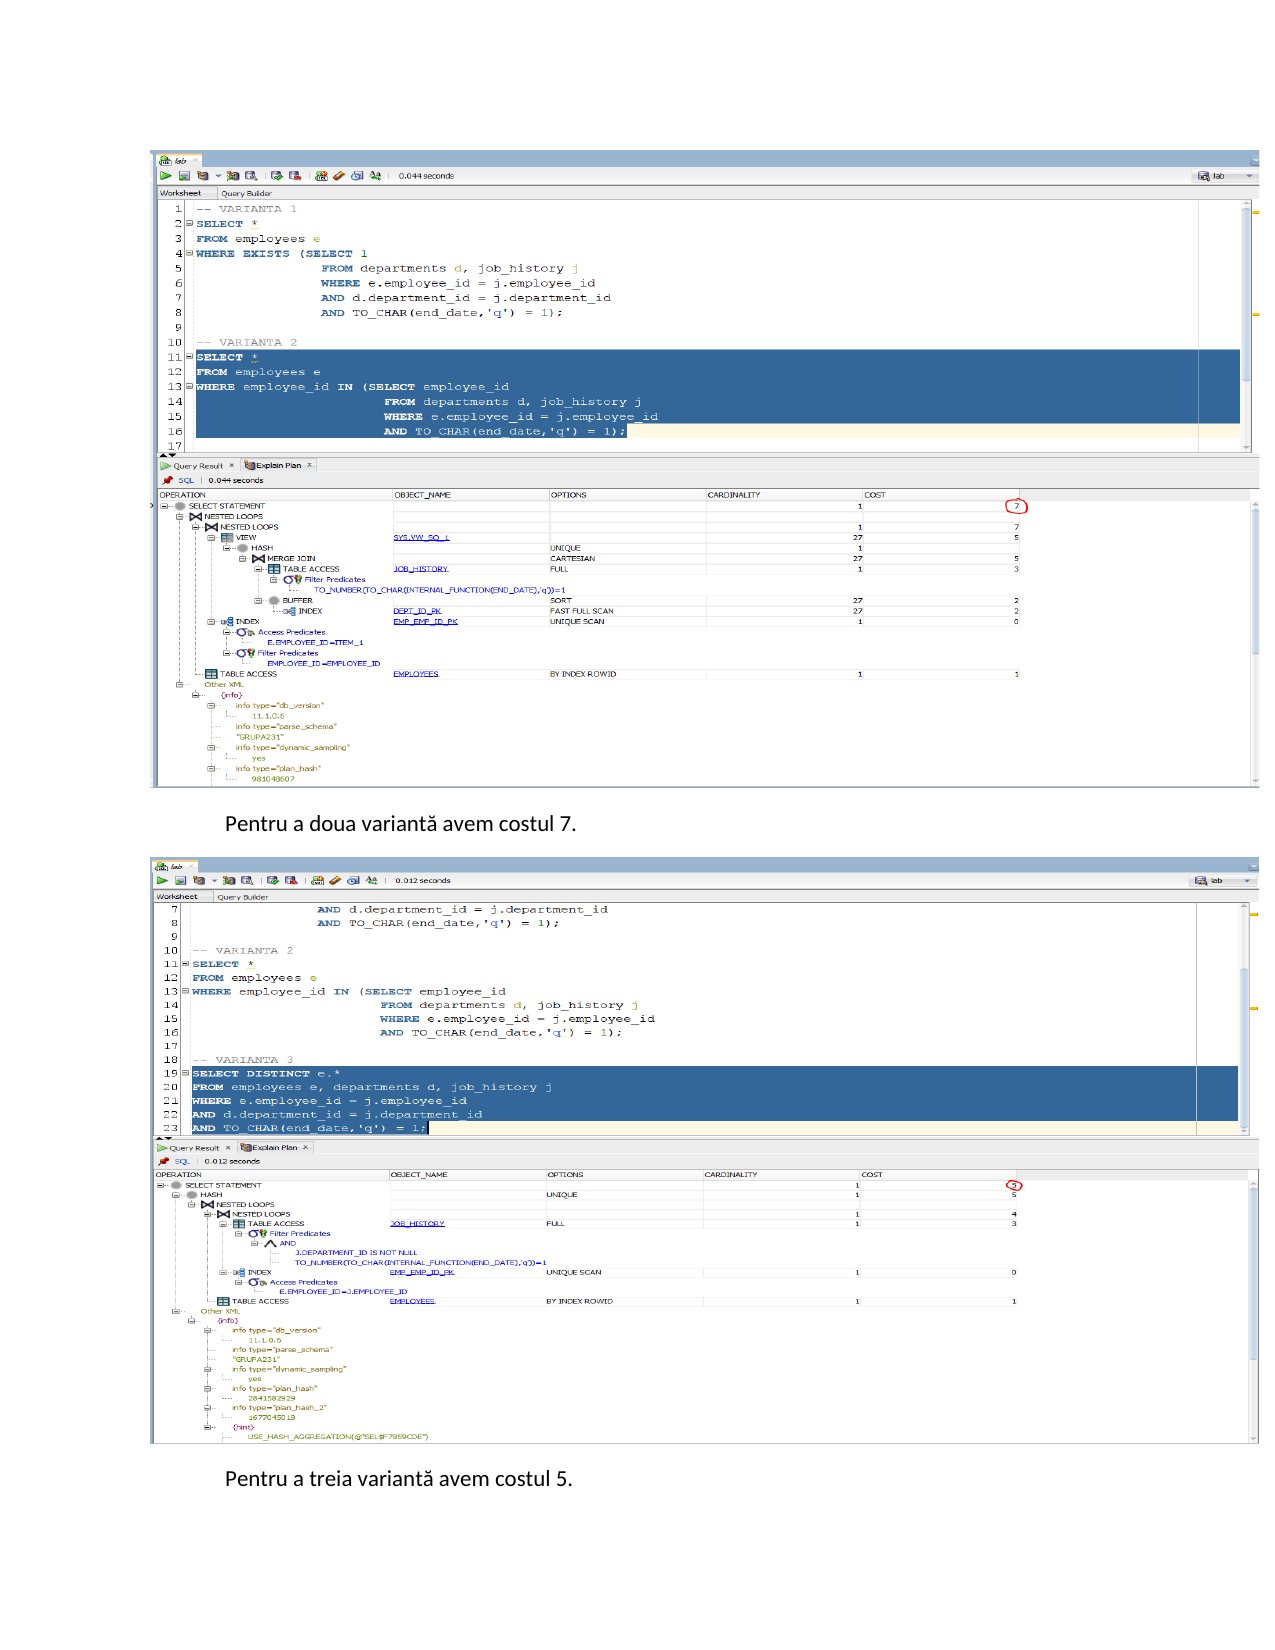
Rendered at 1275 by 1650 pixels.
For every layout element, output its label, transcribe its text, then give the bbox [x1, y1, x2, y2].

text Pentru a doua variantă avem costul 7. [150, 809, 1125, 837]
text Pentru a treia variantă avem costul 5. [150, 1464, 1125, 1492]
picture [150, 857, 1259, 1444]
picture [150, 150, 1260, 788]
